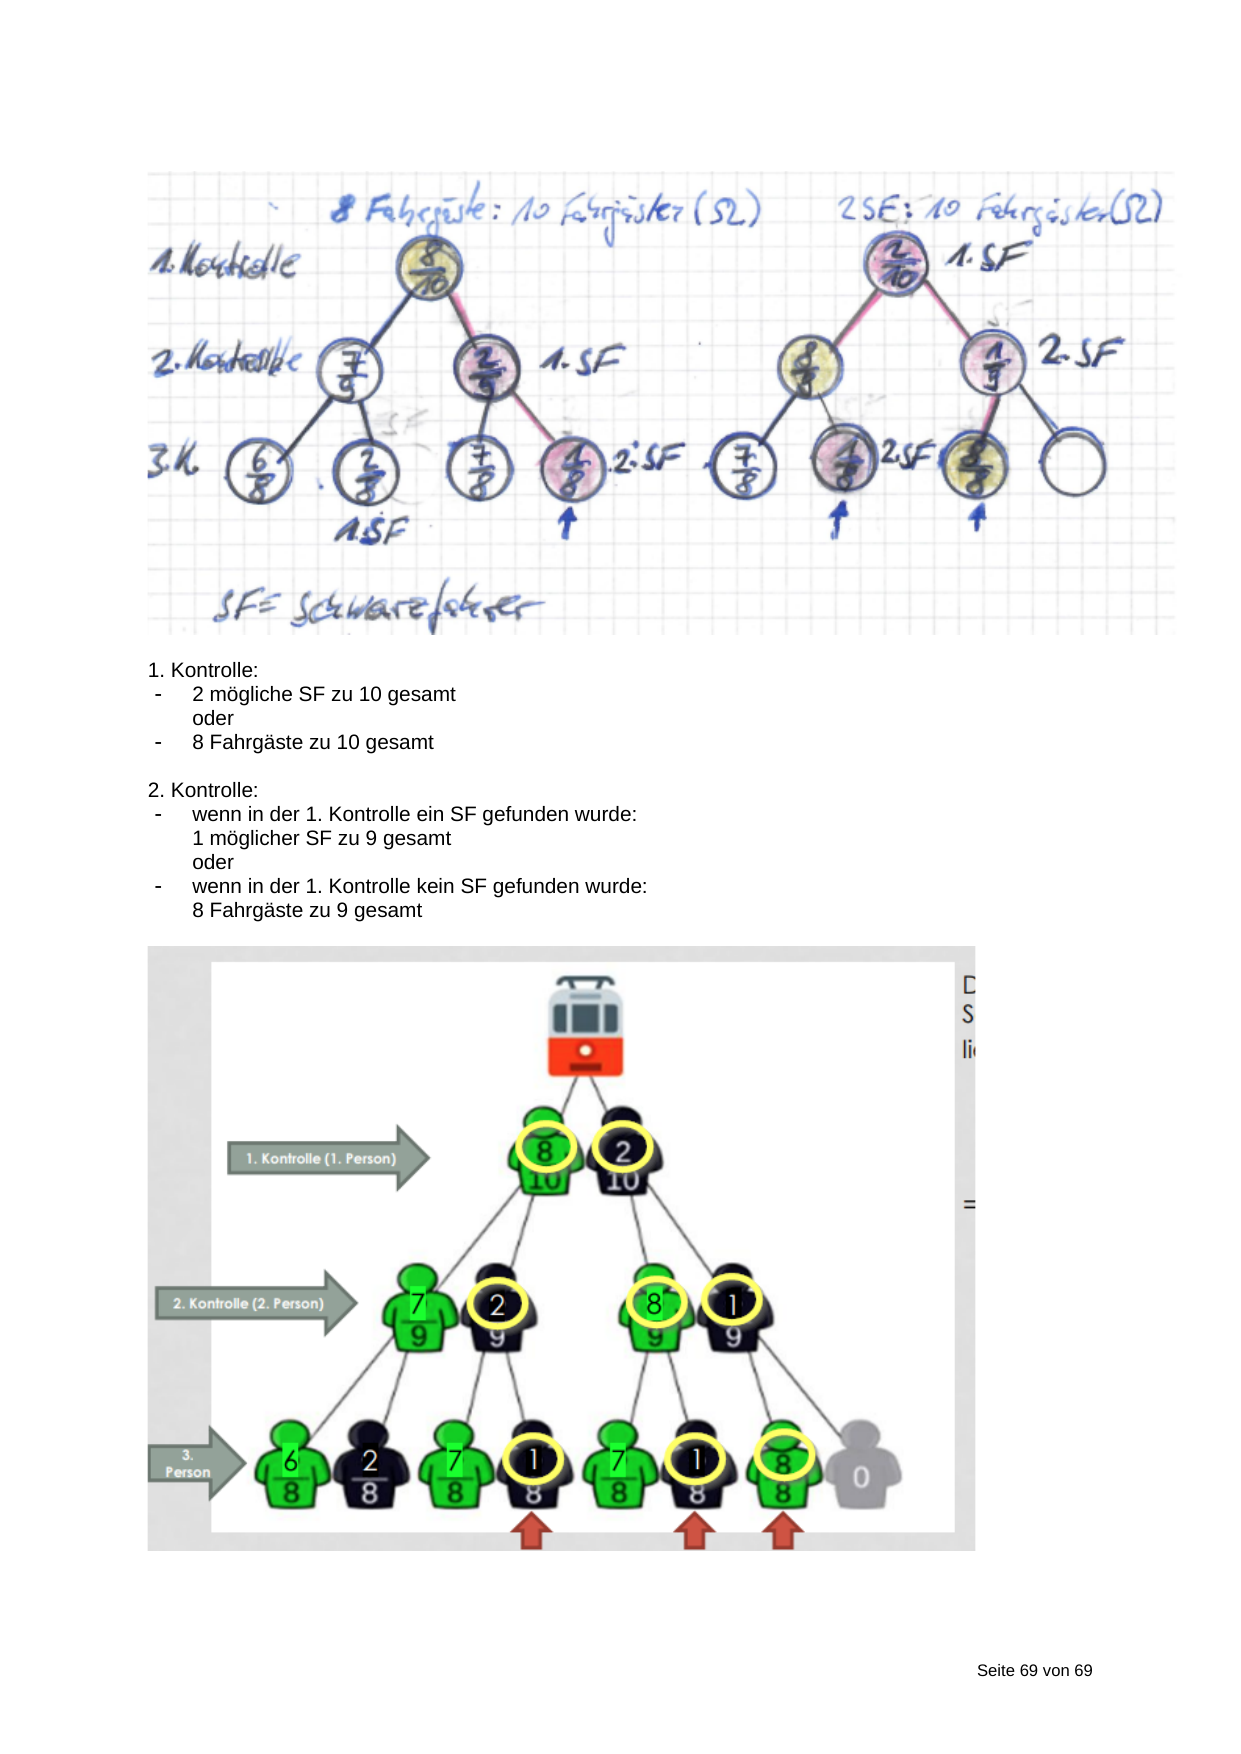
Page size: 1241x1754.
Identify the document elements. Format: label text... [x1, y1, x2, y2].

list wenn in der 1. Kontrolle kein SF gefunden wurde: 8 Fahrgäste zu 9 gesamt [154, 874, 1093, 922]
picture [147, 171, 1192, 635]
text oder [154, 706, 1093, 730]
text 2. Kontrolle: [148, 778, 1093, 802]
list wenn in der 1. Kontrolle ein SF gefunden wurde: 1 möglicher SF zu 9 gesamt [154, 802, 1093, 850]
text 1. Kontrolle: [148, 658, 1093, 682]
list 8 Fahrgäste zu 10 gesamt [154, 730, 1093, 754]
text oder [154, 850, 1093, 874]
list 2 mögliche SF zu 10 gesamt [154, 682, 1093, 706]
picture [147, 946, 976, 1551]
